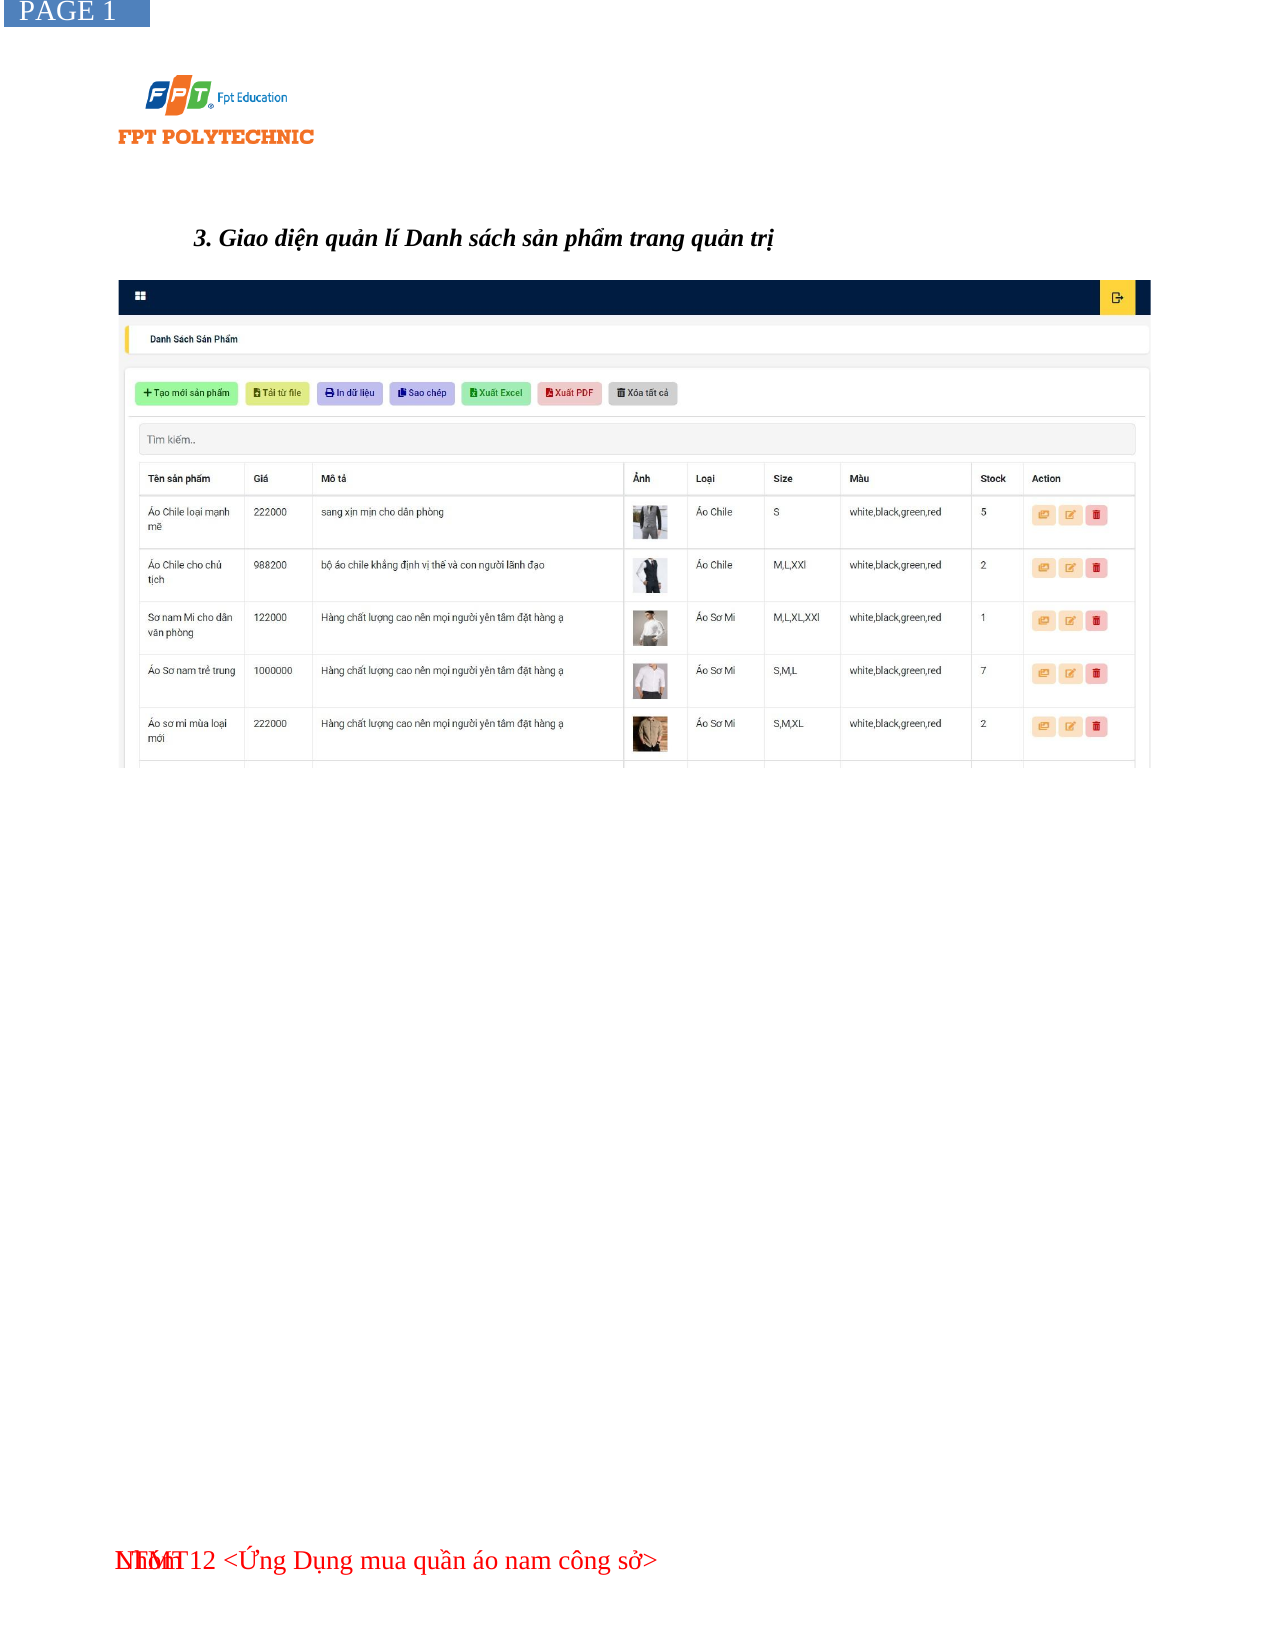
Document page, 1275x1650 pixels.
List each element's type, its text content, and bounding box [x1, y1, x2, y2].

picture [118, 75, 314, 144]
list Giao diện quản lí Danh sách sản phẩm trang quản trị [193, 223, 1200, 252]
picture [118, 280, 1151, 768]
